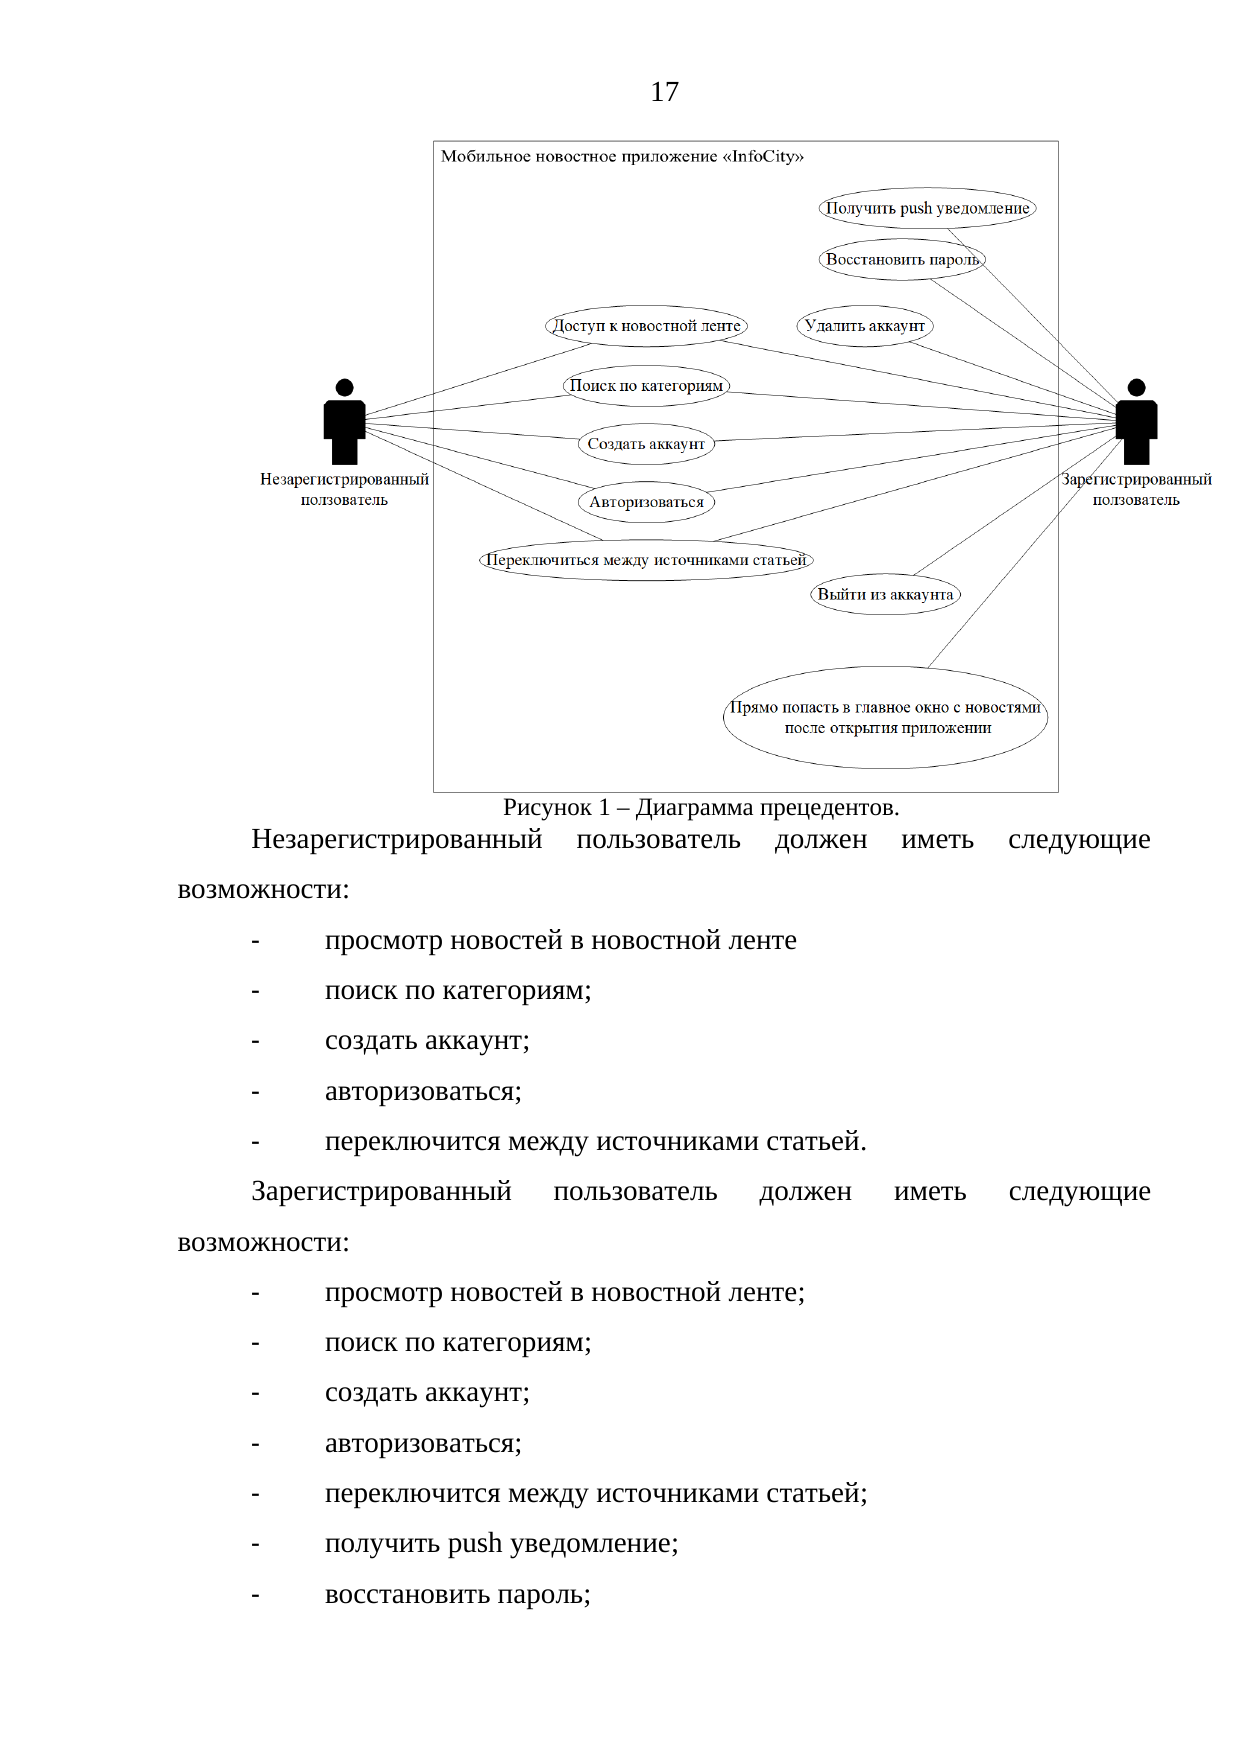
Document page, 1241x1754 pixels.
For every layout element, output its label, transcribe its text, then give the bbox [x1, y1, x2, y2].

list переключится между источниками статьей; [177, 1475, 1152, 1509]
list Незарегистрированный пользователь должен иметь следующие возможности: [177, 821, 1152, 905]
text Рисунок 1 – Диаграмма прецедентов. [177, 792, 1152, 821]
list восстановить пароль; [177, 1576, 1152, 1609]
list авторизоваться; [177, 1425, 1152, 1458]
list получить push уведомление; [177, 1526, 1152, 1559]
list просмотр новостей в новостной ленте [177, 922, 1152, 955]
list создать аккаунт; [177, 1374, 1152, 1408]
text Зарегистрированный пользователь должен иметь следующие возможности: [177, 1173, 1152, 1257]
list авторизоваться; [177, 1073, 1152, 1106]
list создать аккаунт; [177, 1022, 1152, 1056]
list поиск по категориям; [177, 1324, 1152, 1358]
list переключится между источниками статьей. [177, 1123, 1152, 1157]
picture [251, 140, 1225, 793]
list поиск по категориям; [177, 972, 1152, 1006]
list просмотр новостей в новостной ленте; [177, 1274, 1152, 1307]
